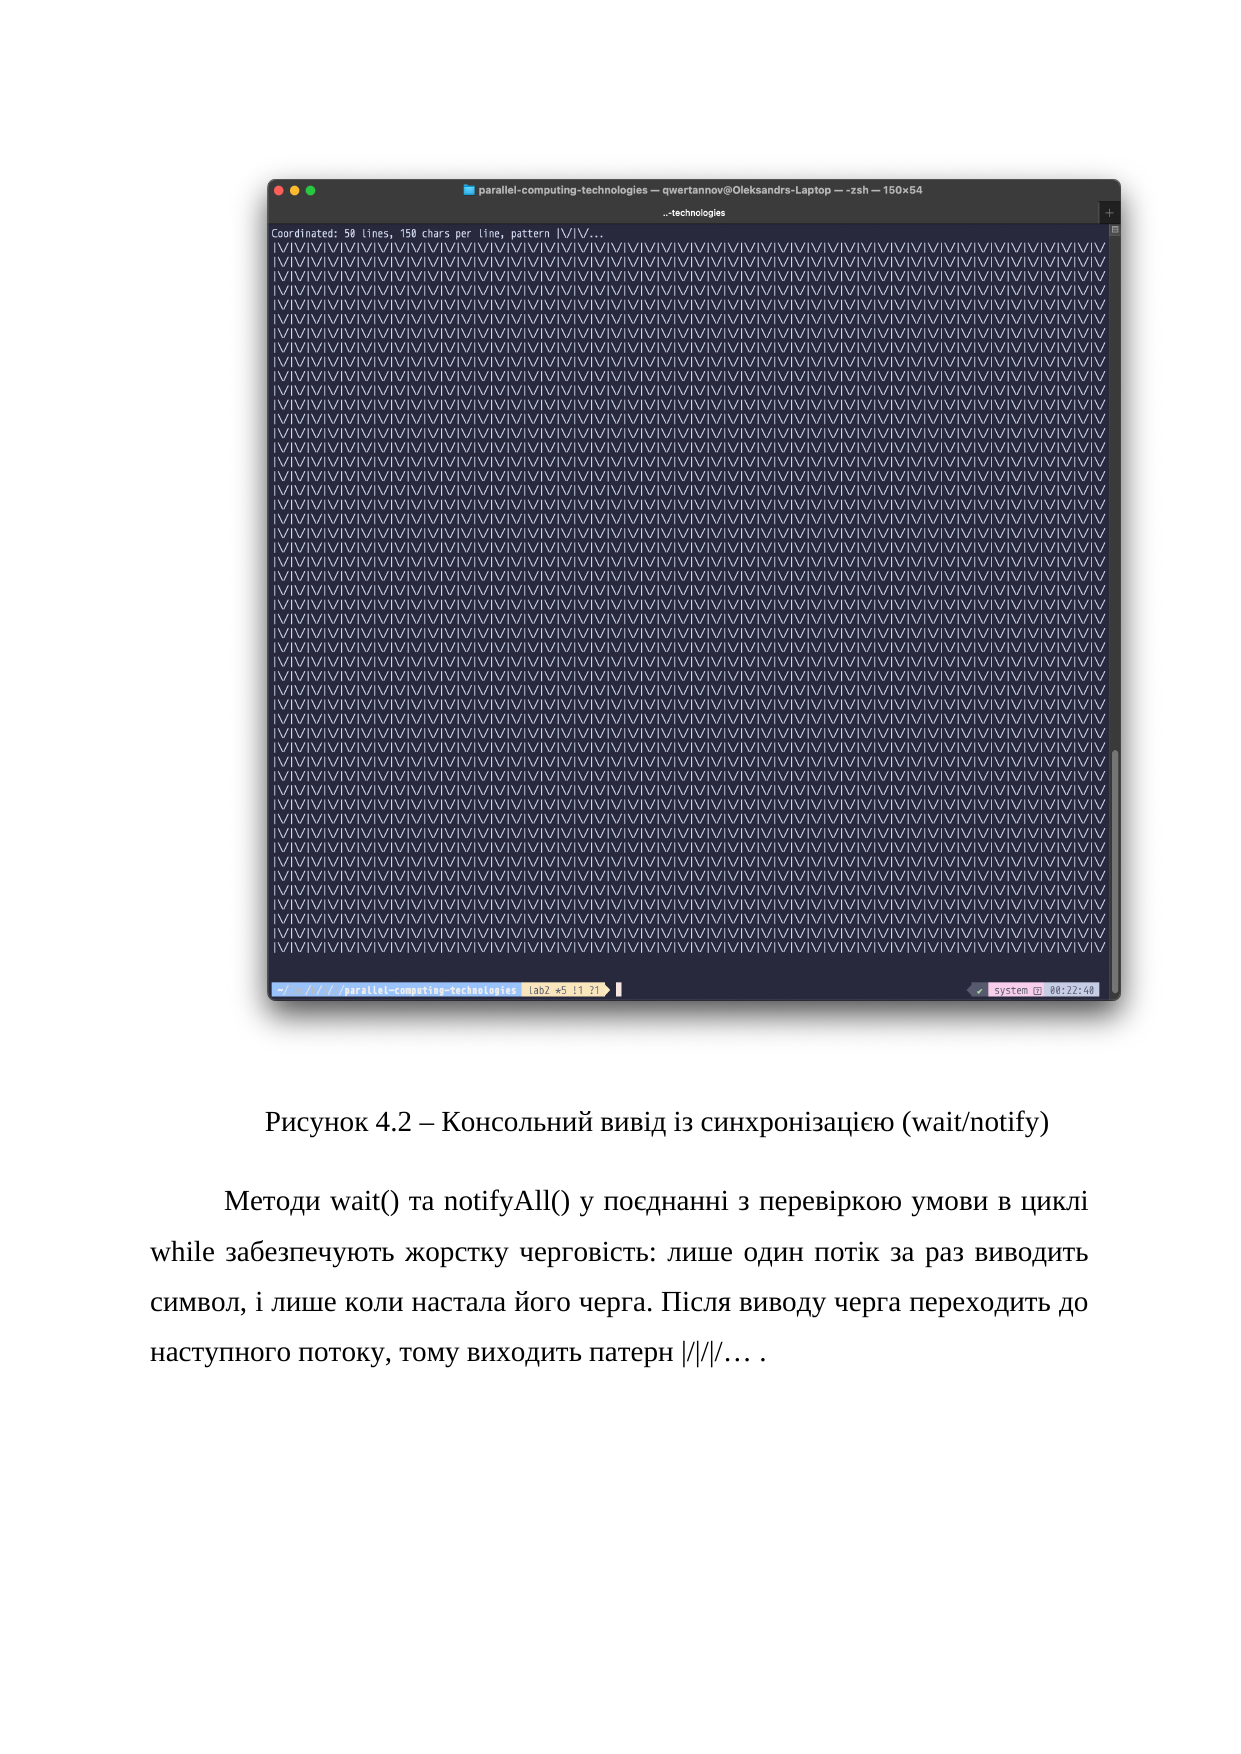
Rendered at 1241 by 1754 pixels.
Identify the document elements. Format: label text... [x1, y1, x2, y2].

subtitle Методи wait() та notifyAll() у поєднанні з перевіркою умови в циклі while забезпечують жорстку черговість: лише один потік за раз виводить символ, і лише коли настала його черга. Після виводу черга переходить до наступного потоку, тому виходить патерн |/|/|/… . [150, 1183, 1090, 1368]
picture [223, 150, 1164, 1059]
subtitle Рисунок 4.2 – Консольний вивід із синхронізацією (wait/notify) [224, 1104, 1090, 1137]
